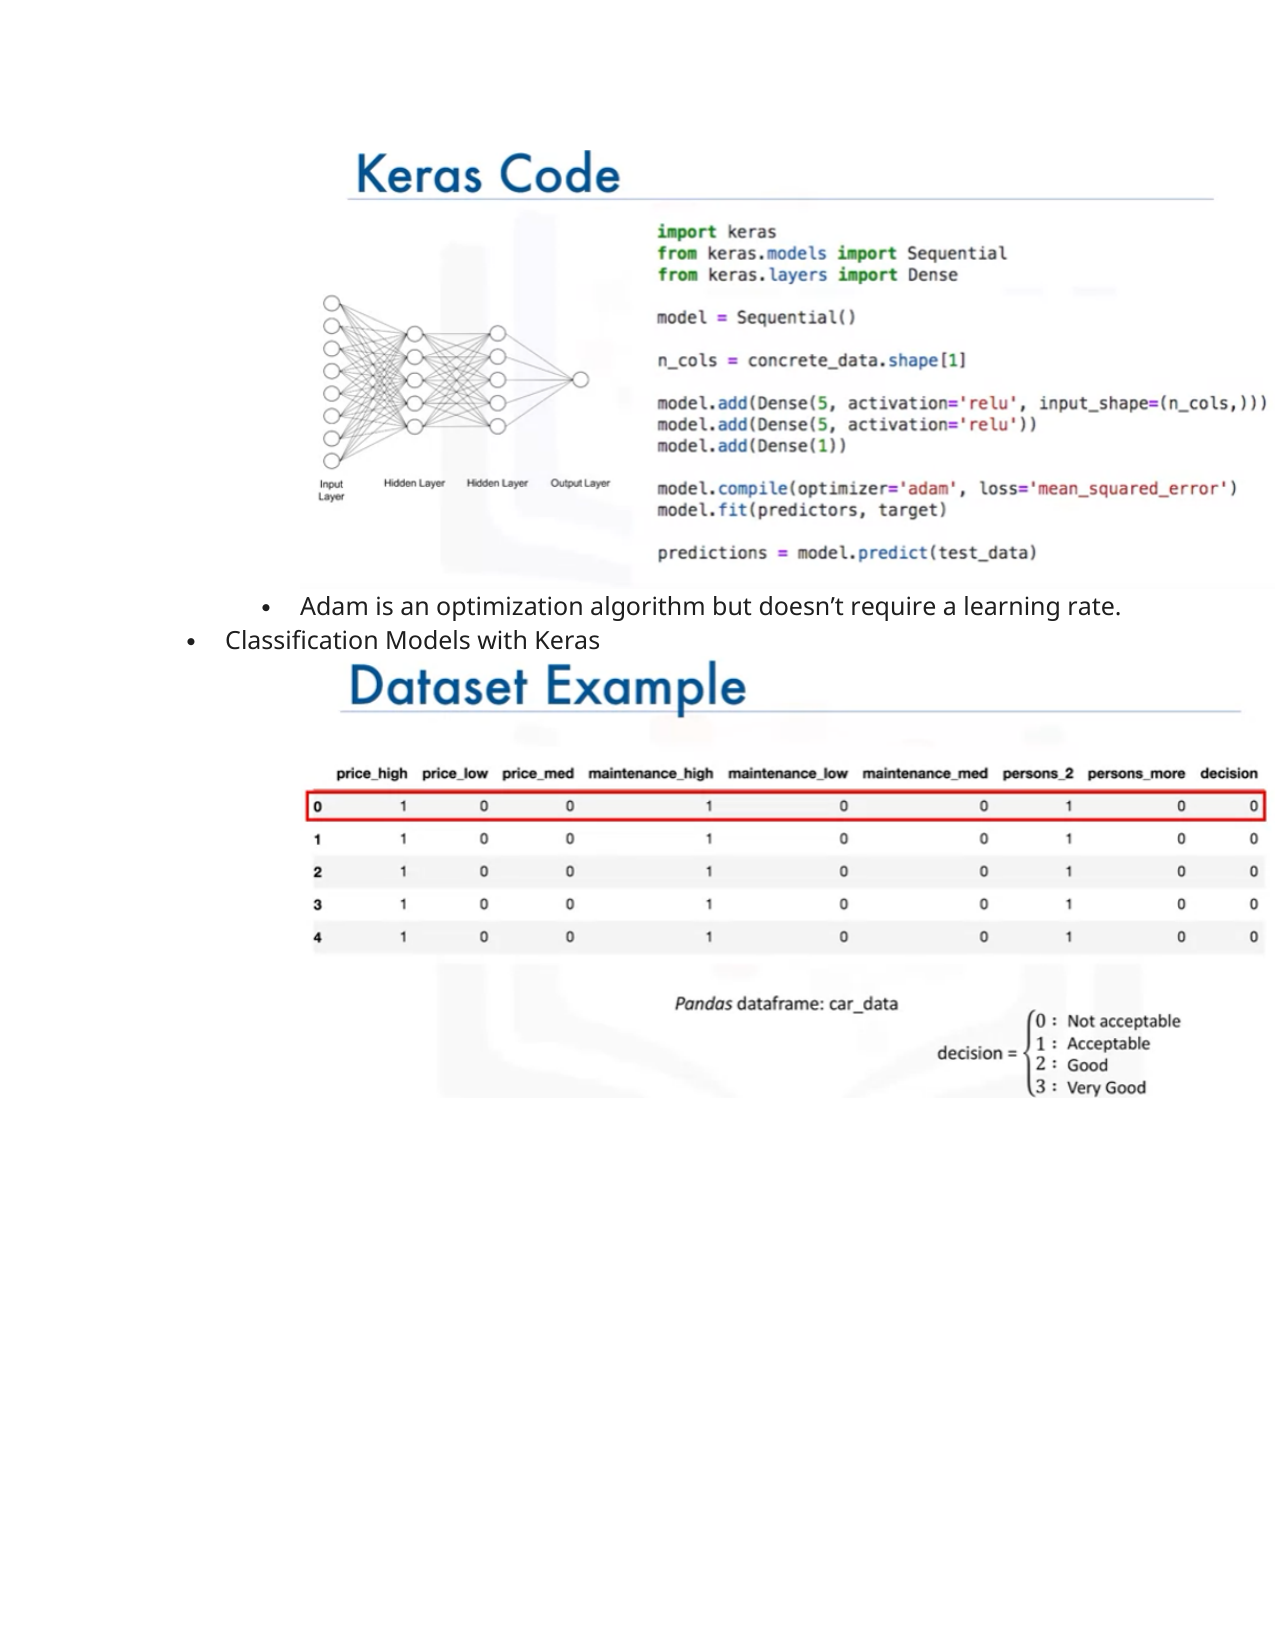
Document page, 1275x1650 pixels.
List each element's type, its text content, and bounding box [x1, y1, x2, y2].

list Classification Models with Keras [187, 622, 1125, 656]
list Adam is an optimization algorithm but doesn’t require a learning rate. [262, 588, 1125, 622]
picture [300, 150, 1275, 589]
picture [300, 656, 1275, 1098]
